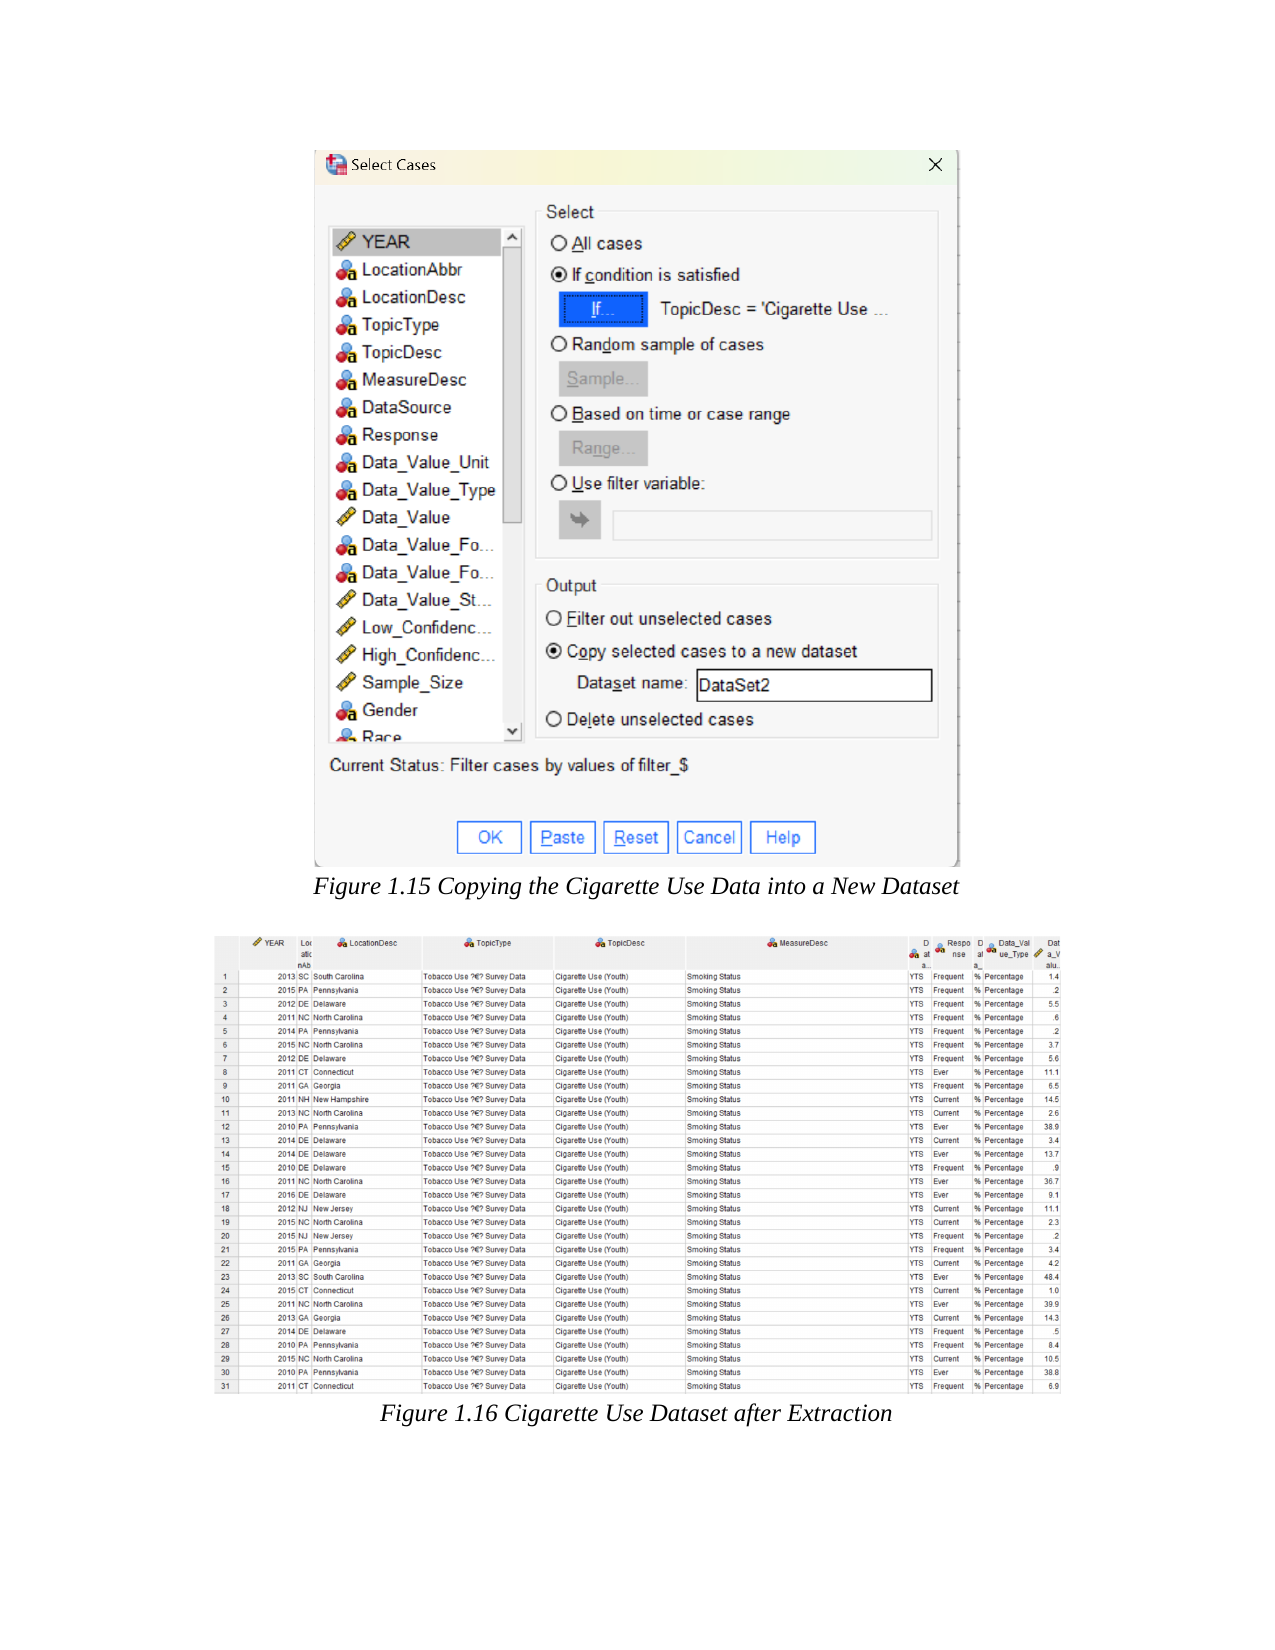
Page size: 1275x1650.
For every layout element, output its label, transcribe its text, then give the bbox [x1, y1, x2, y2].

text Figure 1.16 Cigarette Use Dataset after Extraction [150, 1398, 1125, 1427]
picture [214, 936, 1061, 1394]
text Figure 1.15 Copying the Cigarette Use Data into a New Dataset [150, 871, 1125, 899]
picture [314, 150, 961, 867]
